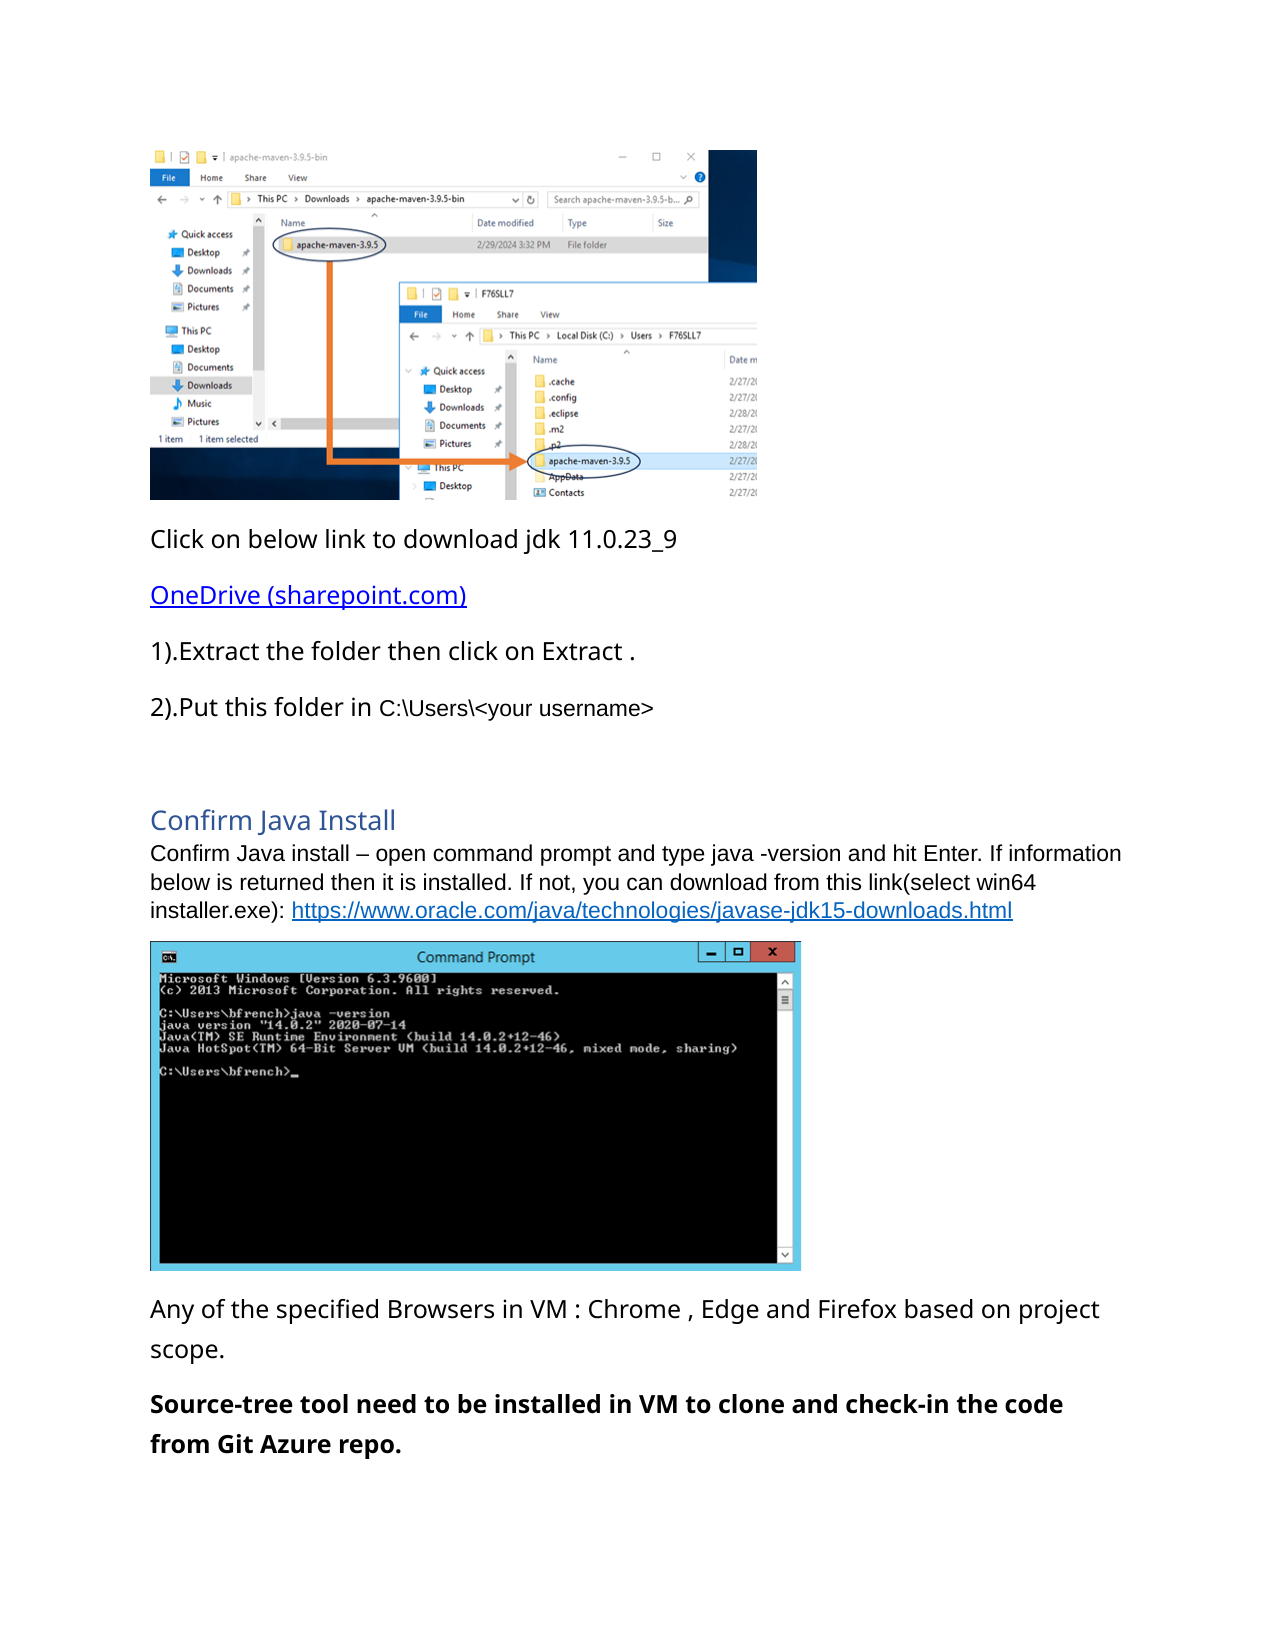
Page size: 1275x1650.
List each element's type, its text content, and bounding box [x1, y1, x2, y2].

text Click on below link to download jdk 11.0.23_9 [150, 522, 1125, 556]
text 1).Extract the folder then click on Extract . [150, 633, 1125, 667]
text Source-tree tool need to be installed in VM to clone and check-in the code from Git Azure repo. [150, 1387, 1125, 1460]
text Confirm Java install – open command prompt and type java -version and hit Enter. If information below is returned then it is installed. If not, you can download from this link(select win64 installer.exe): https://www.oracle.com/java/technologies/javase-jdk15-downloads.html [150, 840, 1125, 923]
picture [150, 150, 757, 500]
text OneDrive (sharepoint.com) [150, 578, 1125, 612]
text 2).Put this folder in C:\Users\<your username> [150, 689, 1125, 723]
picture [150, 941, 802, 1271]
text Any of the specified Browsers in VM : Chrome , Edge and Firefox based on project scope. [150, 1292, 1125, 1365]
subtitle Confirm Java Install [150, 801, 1125, 838]
